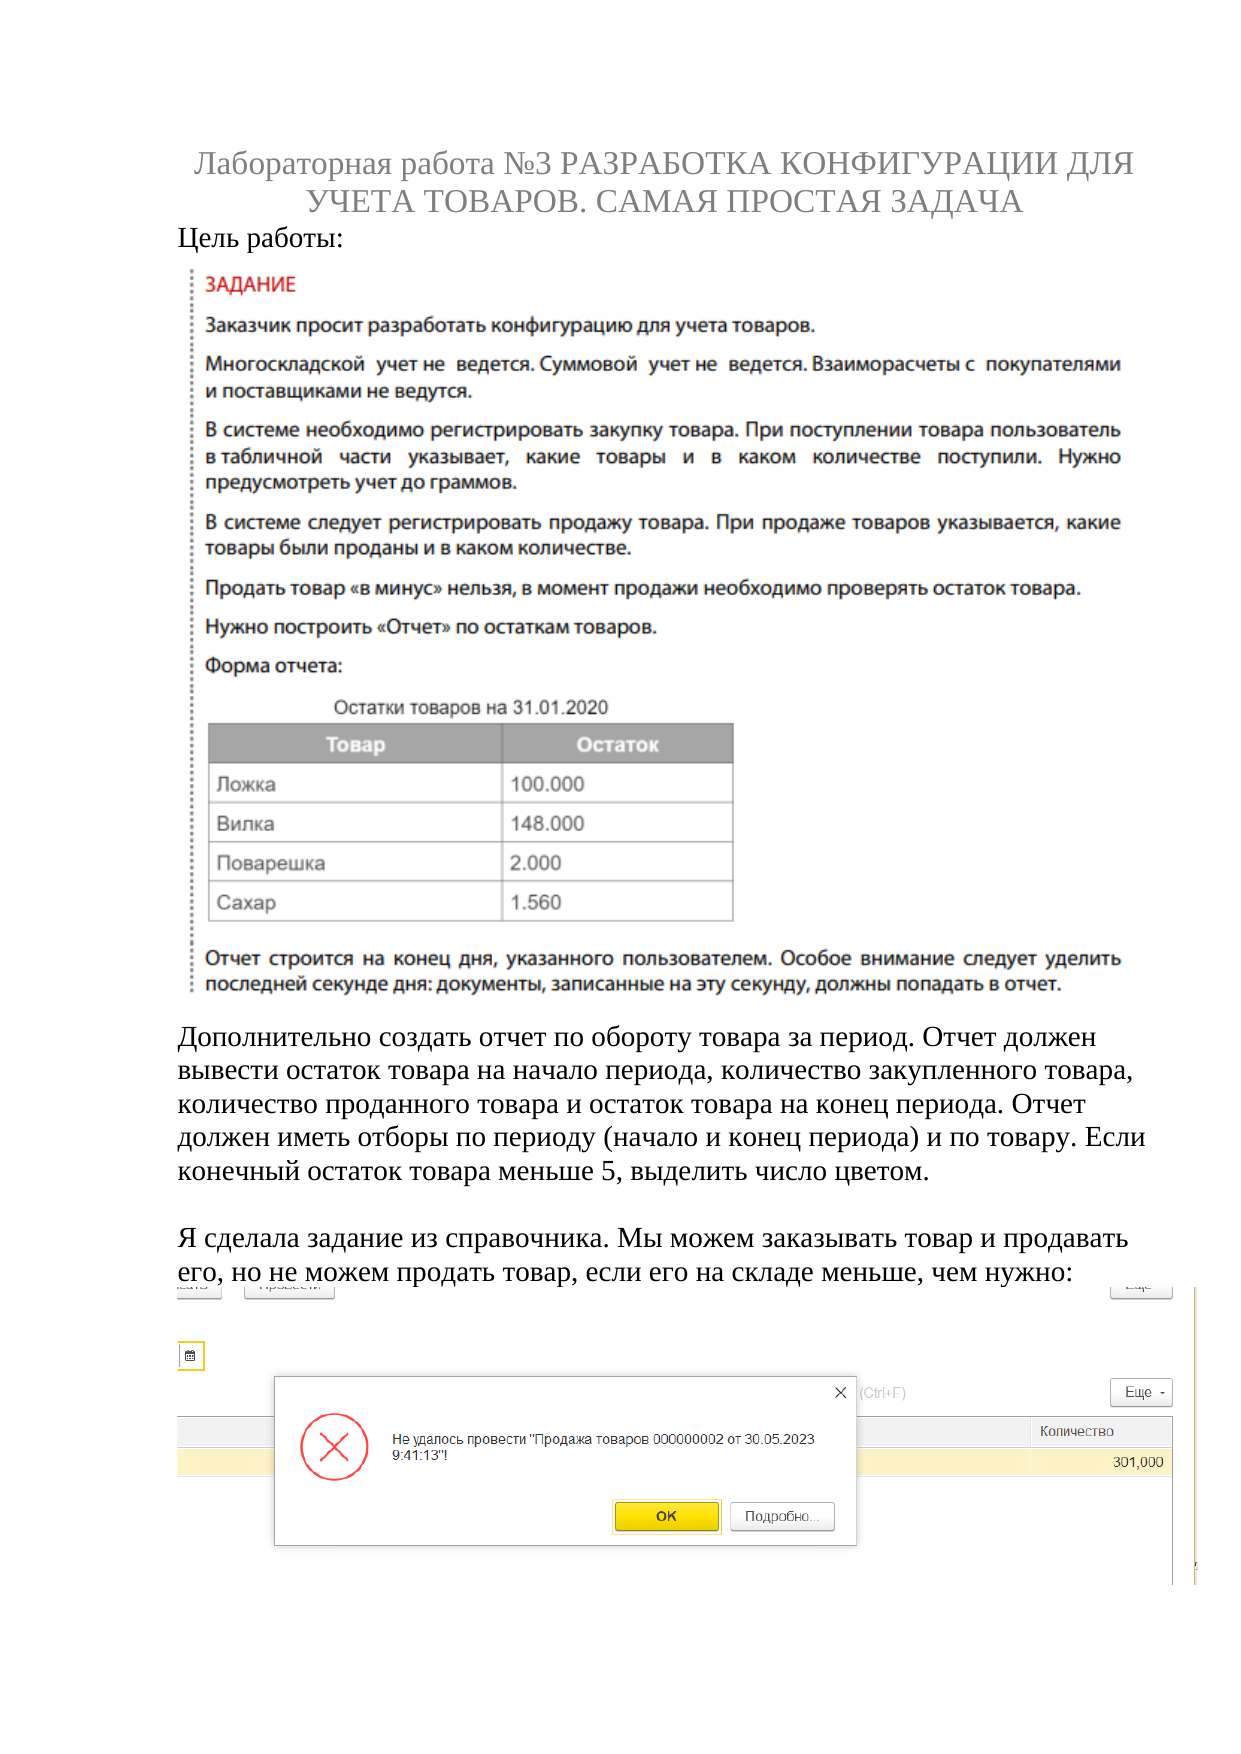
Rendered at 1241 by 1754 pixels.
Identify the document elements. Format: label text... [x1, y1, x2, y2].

subtitle Лабораторная работа №3 РАЗРАБОТКА КОНФИГУРАЦИИ ДЛЯ УЧЕТА ТОВАРОВ. САМАЯ ПРОСТАЯ ЗАДАЧА [177, 143, 1152, 220]
picture [177, 253, 1152, 1019]
picture [177, 1287, 1198, 1585]
text Цель работы: [177, 220, 1152, 253]
text Я сделала задание из справочника. Мы можем заказывать товар и продавать его, но не можем продать товар, если его на складе меньше, чем нужно: [177, 1220, 1152, 1287]
text Дополнительно создать отчет по обороту товара за период. Отчет должен вывести остаток товара на начало периода, количество закупленного товара, количество проданного товара и остаток товара на конец периода. Отчет должен иметь отборы по периоду (начало и конец периода) и по товару. Если конечный остаток товара меньше 5, выделить число цветом. [177, 1019, 1152, 1187]
